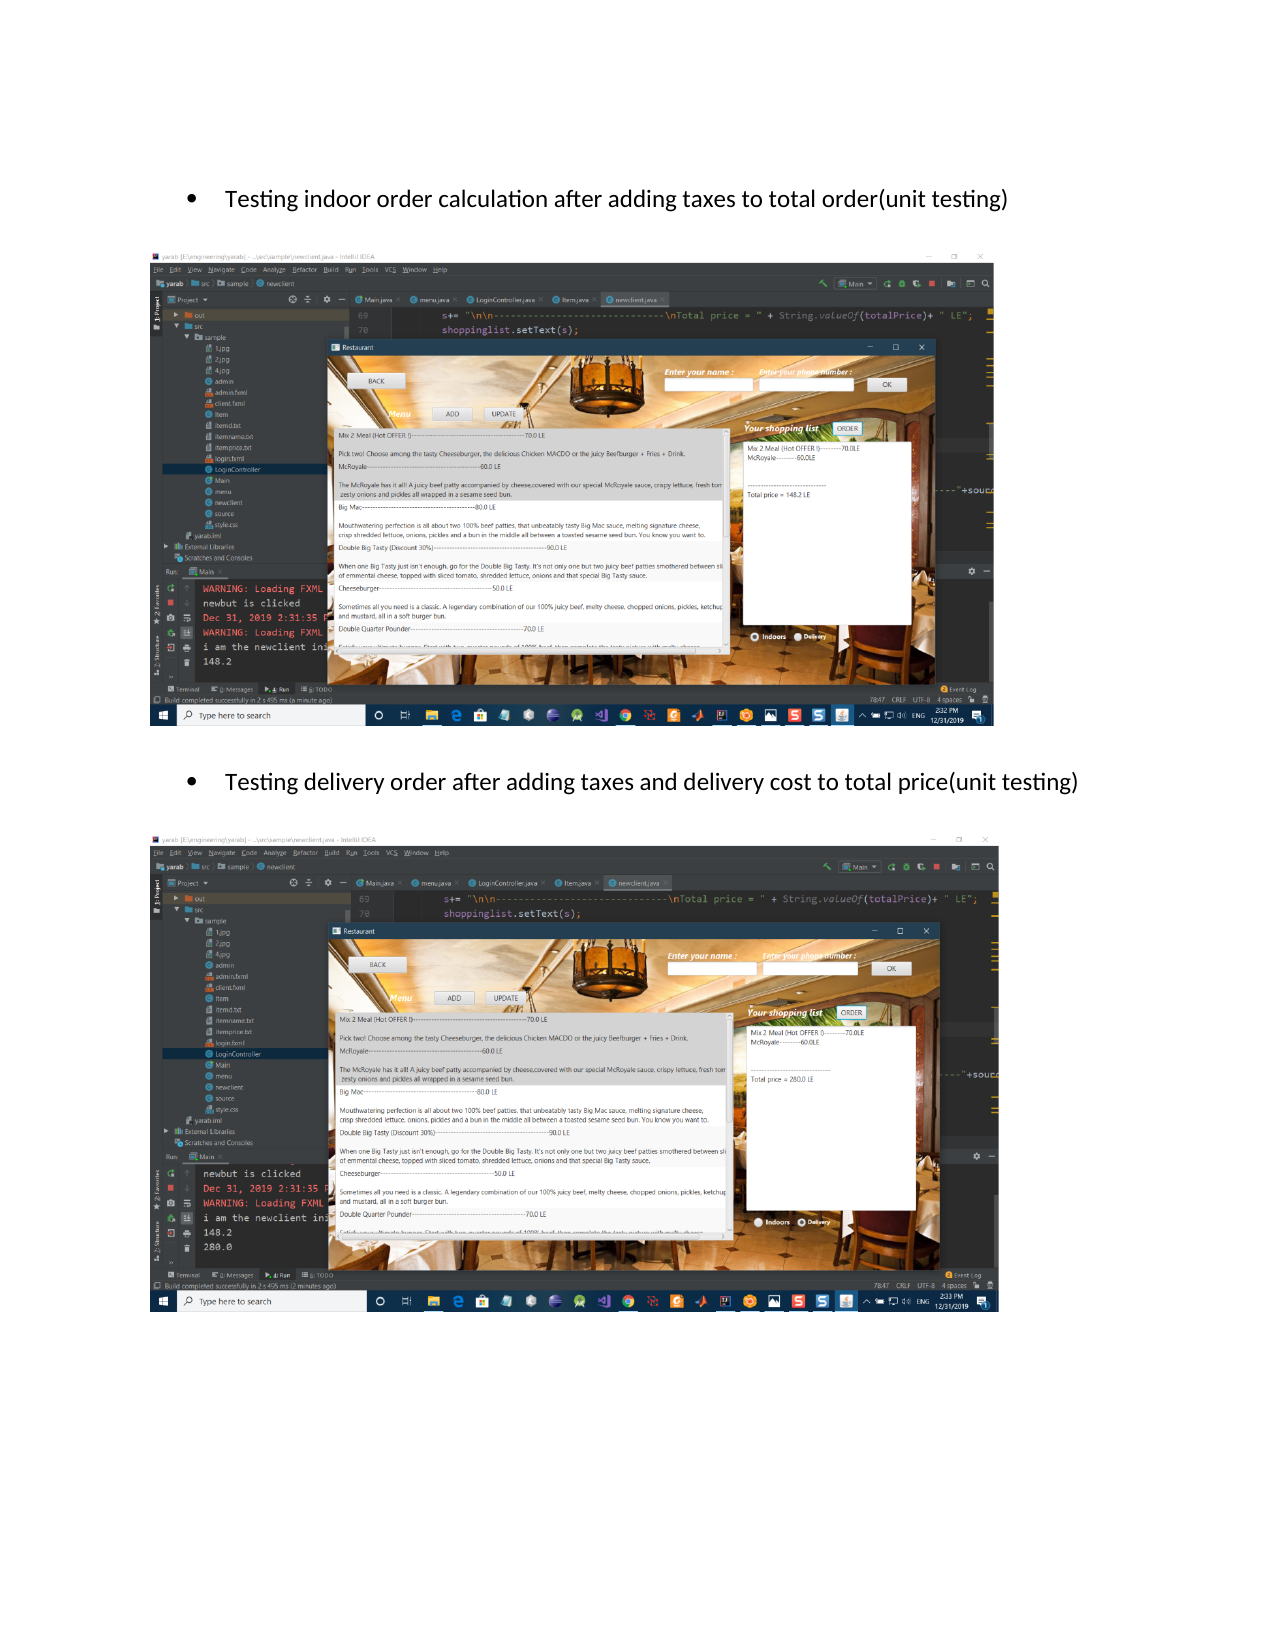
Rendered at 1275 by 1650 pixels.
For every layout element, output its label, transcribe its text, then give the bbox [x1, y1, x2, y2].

picture [150, 833, 999, 1312]
list Testing indoor order calculation after adding taxes to total order(unit testing) [187, 183, 1125, 213]
list Testing delivery order after adding taxes and delivery cost to total price(unit testing) [187, 766, 1125, 796]
picture [150, 250, 994, 726]
